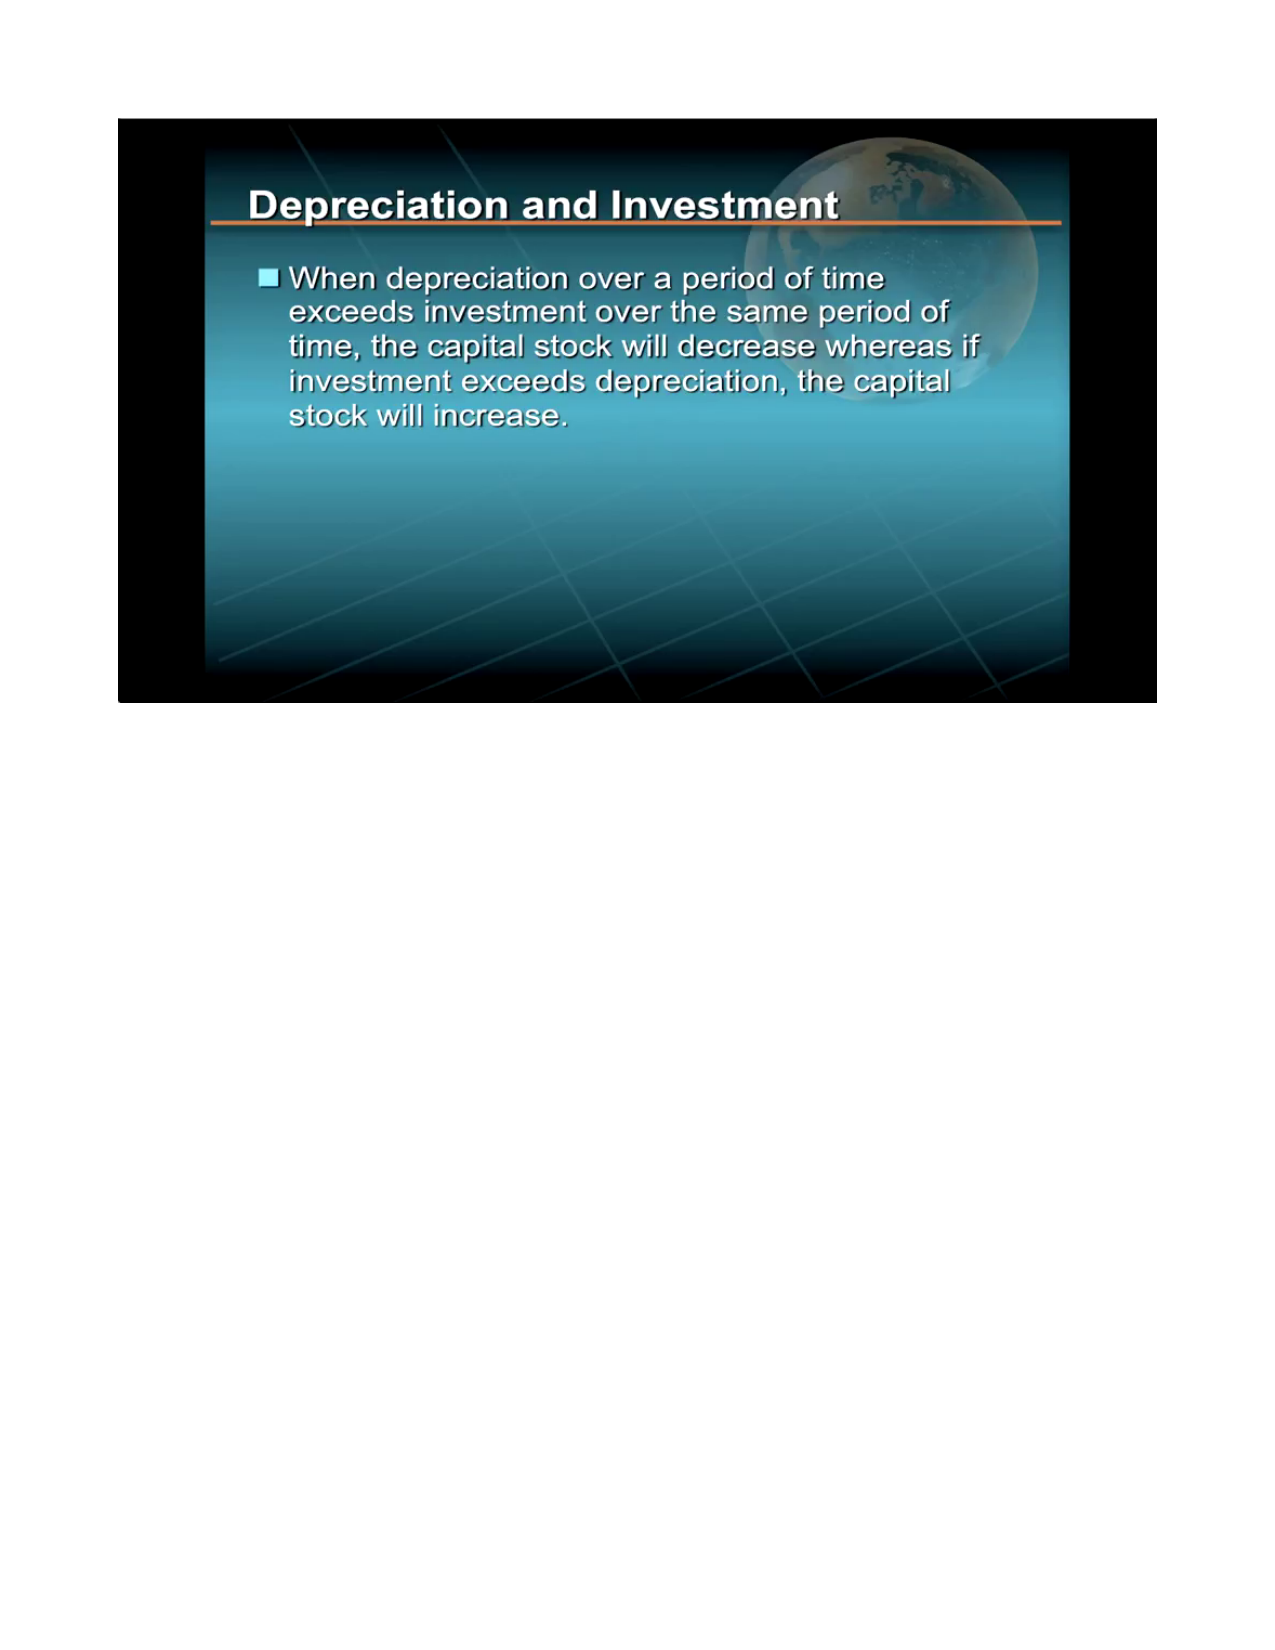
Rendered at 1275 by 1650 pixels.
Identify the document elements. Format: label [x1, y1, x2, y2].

picture [118, 118, 1157, 703]
